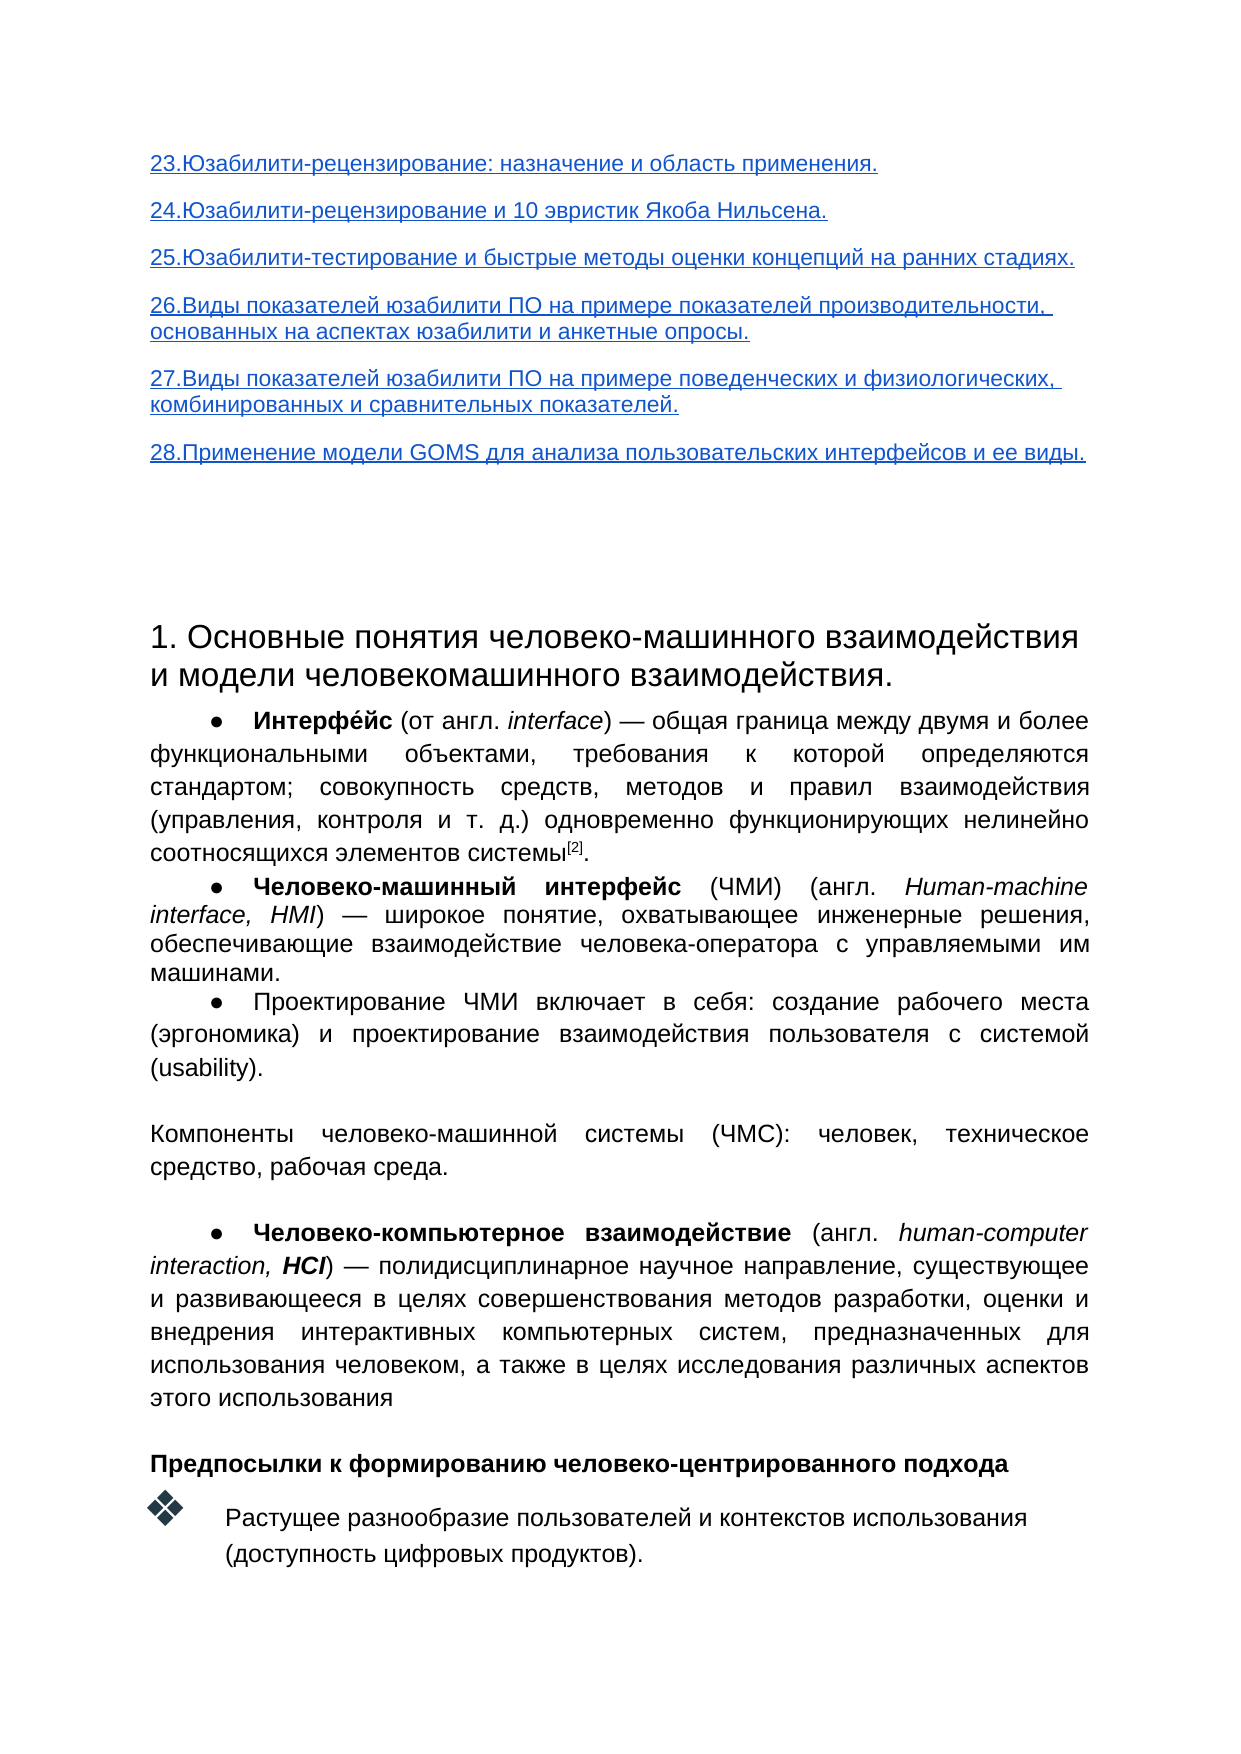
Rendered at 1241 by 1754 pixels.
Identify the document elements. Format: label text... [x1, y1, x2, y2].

text Предпосылки к формированию человеко-центрированного подхода [150, 1449, 1090, 1478]
list Человеко-компьютерное взаимодействие (англ. human-computer interaction, HCI) — полидисциплинарное научное направление, существующее и развивающееся в целях совершенствования методов разработки, оценки и внедрения интерактивных компьютерных систем, предназначенных для использования человеком, а также в целях исследования различных аспектов этого использования [150, 1218, 1090, 1412]
list Растущее разнообразие пользователей и контекстов использования (доступность цифровых продуктов). [187, 1478, 1090, 1567]
list Интерфе́йс (от англ. interface) — общая граница между двумя и более функциональными объектами, требования к которой определяются стандартом; совокупность средств, методов и правил взаимодействия (управления, контроля и т. д.) одновременно функционирующих нелинейно соотносящихся элементов системы[2]. [150, 706, 1090, 867]
list Человеко-машинный интерфейс (ЧМИ) (англ. Human-machine interface, HMI) — широкое понятие, охватывающее инженерные решения, обеспечивающие взаимодействие человека-оператора с управляемыми им машинами. [150, 871, 1090, 986]
text Компоненты человеко-машинной системы (ЧМС): человек, техническое средство, рабочая среда. [150, 1118, 1090, 1180]
list Проектирование ЧМИ включает в себя: создание рабочего места (эргономика) и проектирование взаимодействия пользователя с системой (usability). [150, 986, 1090, 1081]
subtitle 1. Основные понятия человеко-машинного взаимодействия и модели человекомашинного взаимодействия. [150, 617, 1090, 694]
